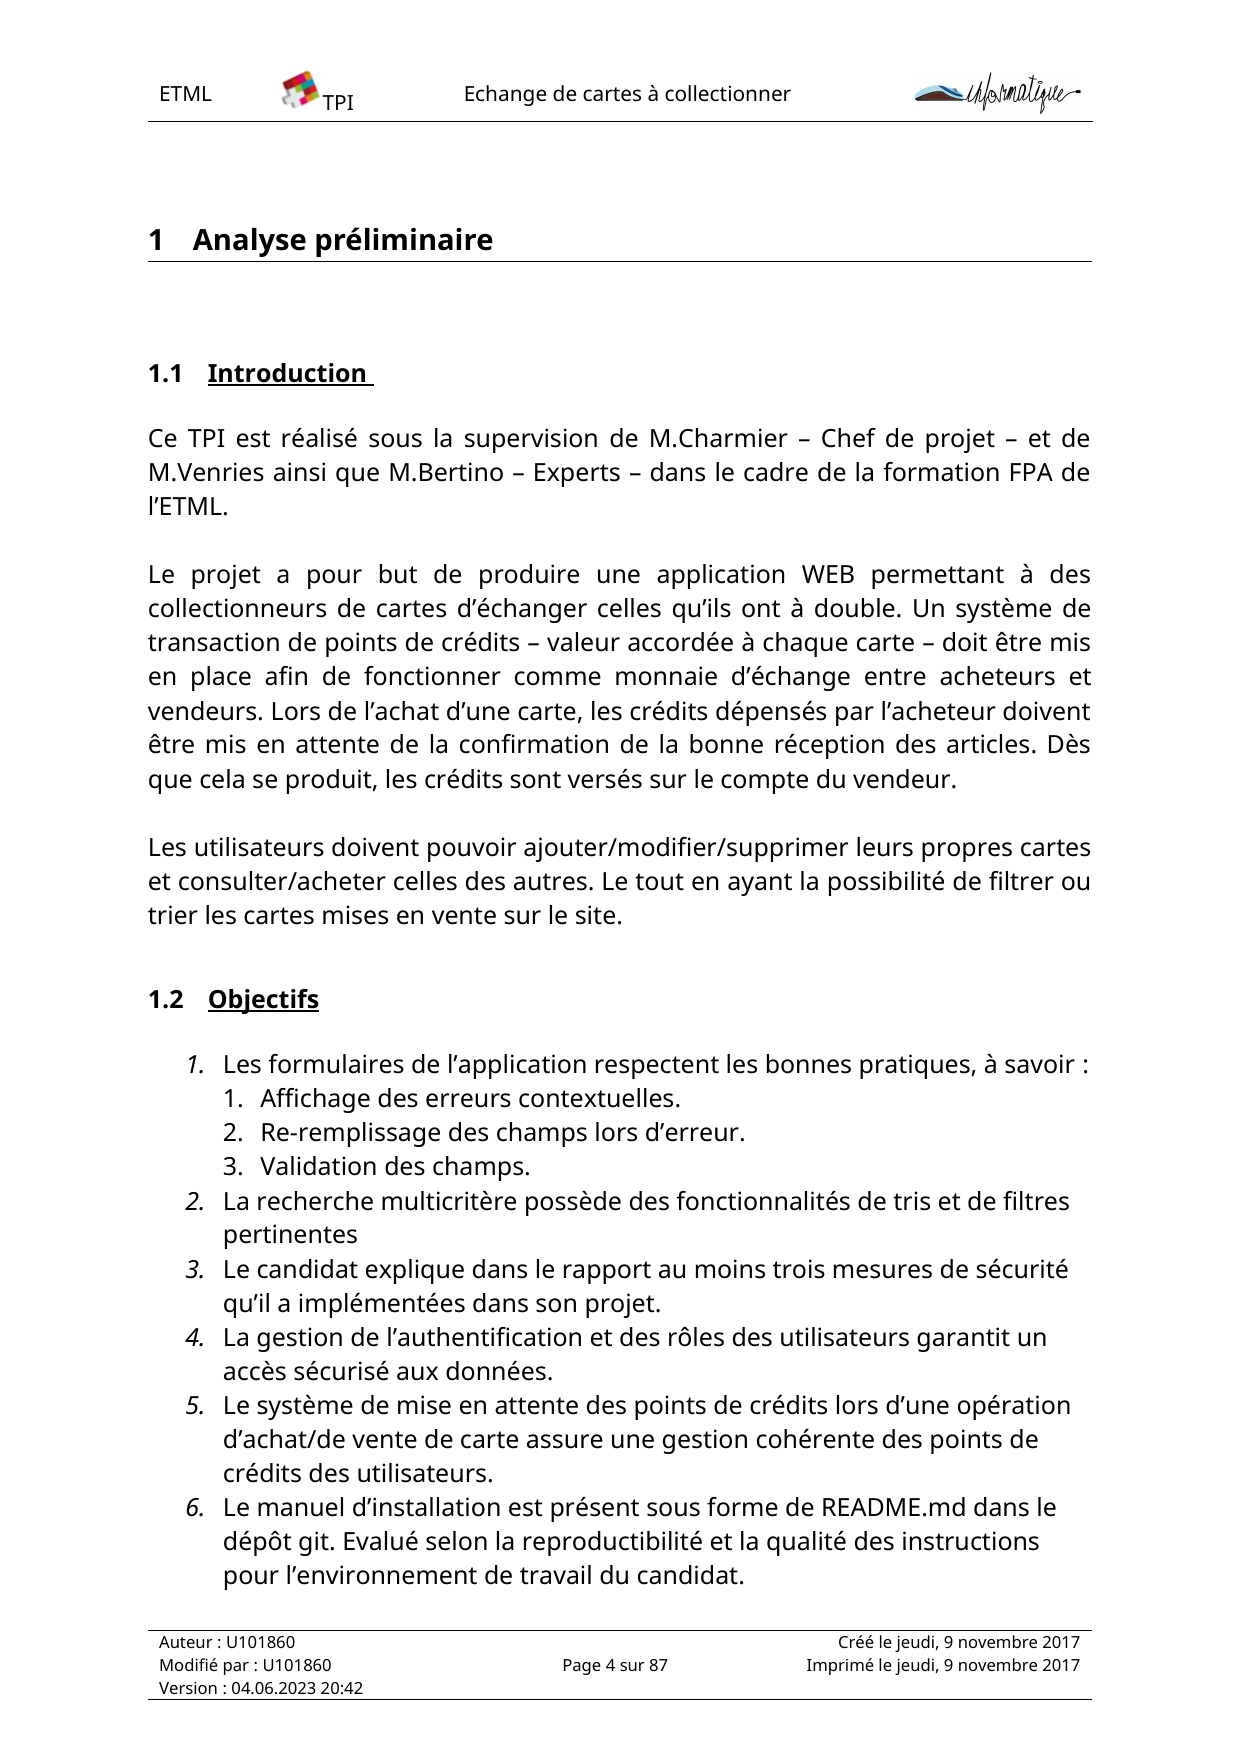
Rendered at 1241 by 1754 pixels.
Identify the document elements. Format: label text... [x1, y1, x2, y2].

list Validation des champs. [223, 1149, 1092, 1183]
subtitle Objectifs [148, 982, 1092, 1016]
list La gestion de l’authentification et des rôles des utilisateurs garantit un accès sécurisé aux données. [185, 1319, 1092, 1387]
text Les utilisateurs doivent pouvoir ajouter/modifier/supprimer leurs propres cartes et consulter/acheter celles des autres. Le tout en ayant la possibilité de filtrer ou trier les cartes mises en vente sur le site. [148, 829, 1092, 932]
list Les formulaires de l’application respectent les bonnes pratiques, à savoir : [185, 1047, 1092, 1081]
list Le candidat explique dans le rapport au moins trois mesures de sécurité qu’il a implémentées dans son projet. [185, 1251, 1092, 1319]
picture [276, 69, 323, 111]
text Ce TPI est réalisé sous la supervision de M.Charmier – Chef de projet – et de M.Venries ainsi que M.Bertino – Experts – dans le cadre de la formation FPA de l’ETML. [148, 421, 1092, 523]
list Le système de mise en attente des points de crédits lors d’une opération d’achat/de vente de carte assure une gestion cohérente des points de crédits des utilisateurs. [185, 1387, 1092, 1490]
subtitle Analyse préliminaire [148, 219, 1092, 261]
text Le projet a pour but de produire une application WEB permettant à des collectionneurs de cartes d’échanger celles qu’ils ont à double. Un système de transaction de points de crédits – valeur accordée à chaque carte – doit être mis en place afin de fonctionner comme monnaie d’échange entre acheteurs et vendeurs. Lors de l’achat d’une carte, les crédits dépensés par l’acheteur doivent être mis en attente de la confirmation de la bonne réception des articles. Dès que cela se produit, les crédits sont versés sur le compte du vendeur. [148, 557, 1092, 795]
list Affichage des erreurs contextuelles. [223, 1081, 1092, 1115]
list La recherche multicritère possède des fonctionnalités de tris et de filtres pertinentes [185, 1183, 1092, 1251]
list Re-remplissage des champs lors d’erreur. [223, 1115, 1092, 1149]
subtitle Introduction [148, 355, 1092, 389]
list Le manuel d’installation est présent sous forme de README.md dans le dépôt git. Evalué selon la reproductibilité et la qualité des instructions pour l’environnement de travail du candidat. [185, 1490, 1092, 1592]
